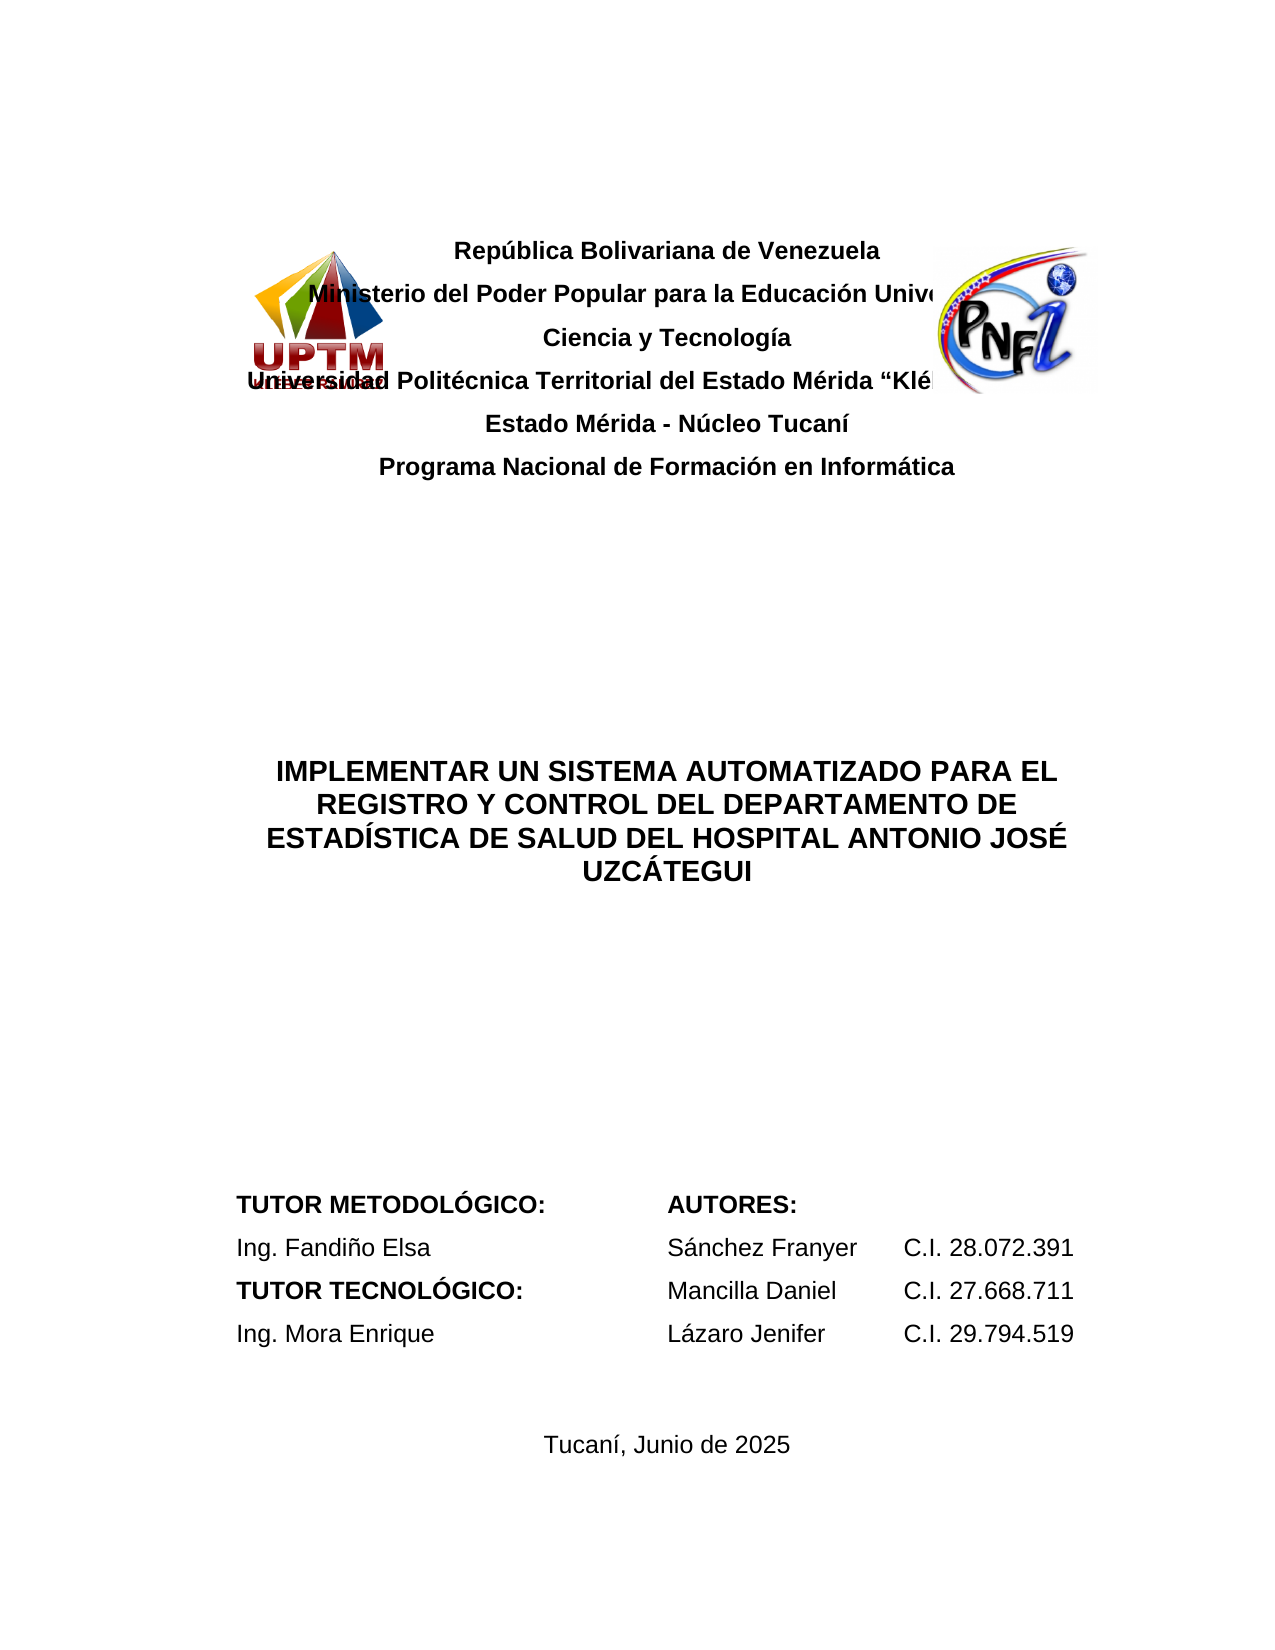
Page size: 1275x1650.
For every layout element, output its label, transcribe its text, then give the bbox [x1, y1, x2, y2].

text Ing. Fandiño Elsa [236, 1233, 667, 1262]
text TUTOR METODOLÓGICO: [236, 1190, 667, 1218]
text AUTORES: [667, 1190, 1098, 1218]
text Lázaro Jenifer C.I. 29.794.519 [667, 1319, 1098, 1348]
picture [932, 237, 1098, 403]
text Ing. Mora Enrique [236, 1319, 667, 1348]
picture [270, 378, 275, 389]
text Sánchez Franyer C.I. 28.072.391 [667, 1233, 1098, 1262]
text IMPLEMENTAR UN SISTEMA AUTOMATIZADO PARA EL REGISTRO Y CONTROL DEL DEPARTAMENTO DE ESTADÍSTICA DE SALUD DEL HOSPITAL ANTONIO JOSÉ UZCÁTEGUI [236, 754, 1098, 888]
picture [254, 251, 383, 389]
text TUTOR TECNOLÓGICO: [236, 1276, 667, 1305]
picture [350, 378, 355, 387]
text Mancilla Daniel C.I. 27.668.711 [667, 1276, 1098, 1305]
